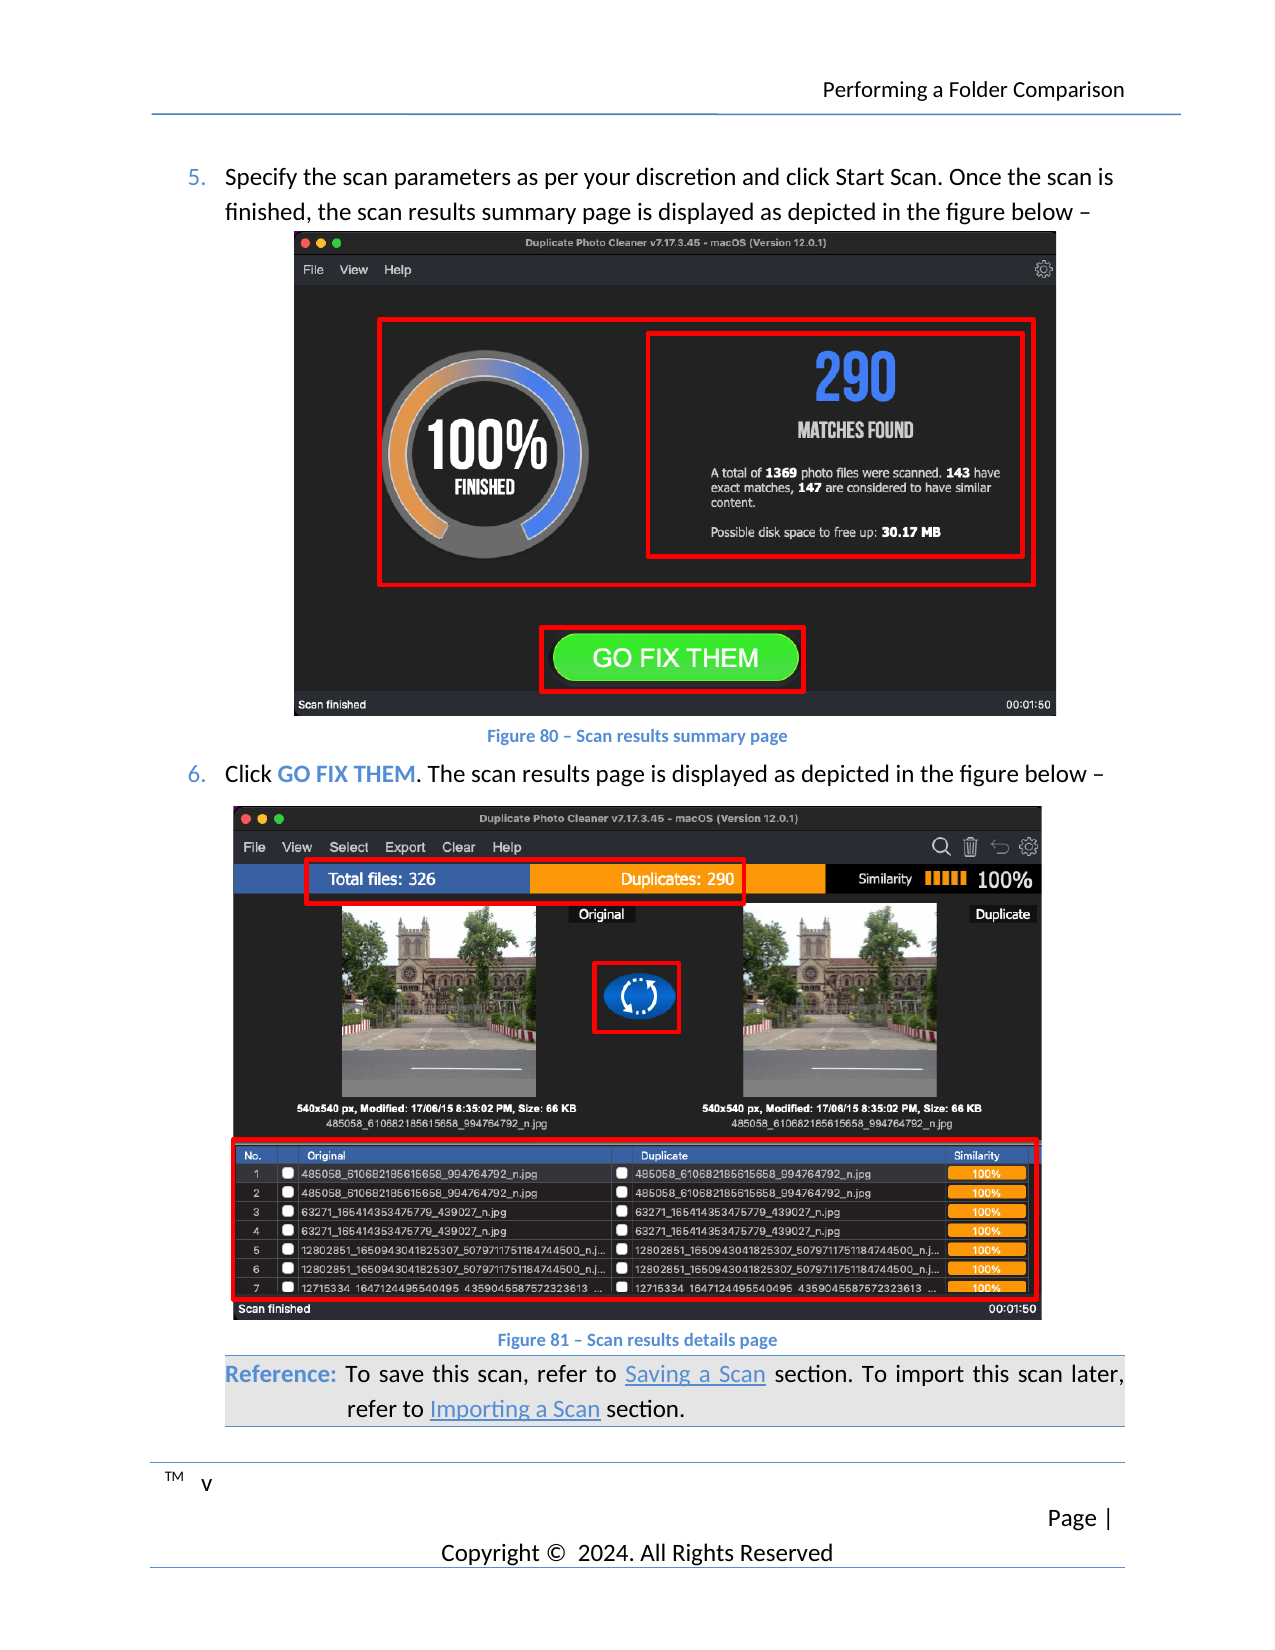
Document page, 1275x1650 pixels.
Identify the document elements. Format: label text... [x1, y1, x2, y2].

list Specify the scan parameters as per your discretion and click Start Scan. Once the scan is finished, the scan results summary page is displayed as depicted in the figure below – [187, 161, 1125, 227]
picture [233, 806, 1042, 1320]
text Figure 81 – Scan results details page [150, 1328, 1125, 1351]
picture [294, 231, 1057, 716]
text Figure 80 – Scan results summary page [150, 724, 1125, 747]
text Reference: To save this scan, refer to Saving a Scan section. To import this scan later, refer to Importing a Scan section. [225, 1356, 1125, 1426]
list Click GO FIX THEM. The scan results page is displayed as depicted in the figure below – [187, 758, 1125, 789]
picture [235, 1142, 1034, 1297]
